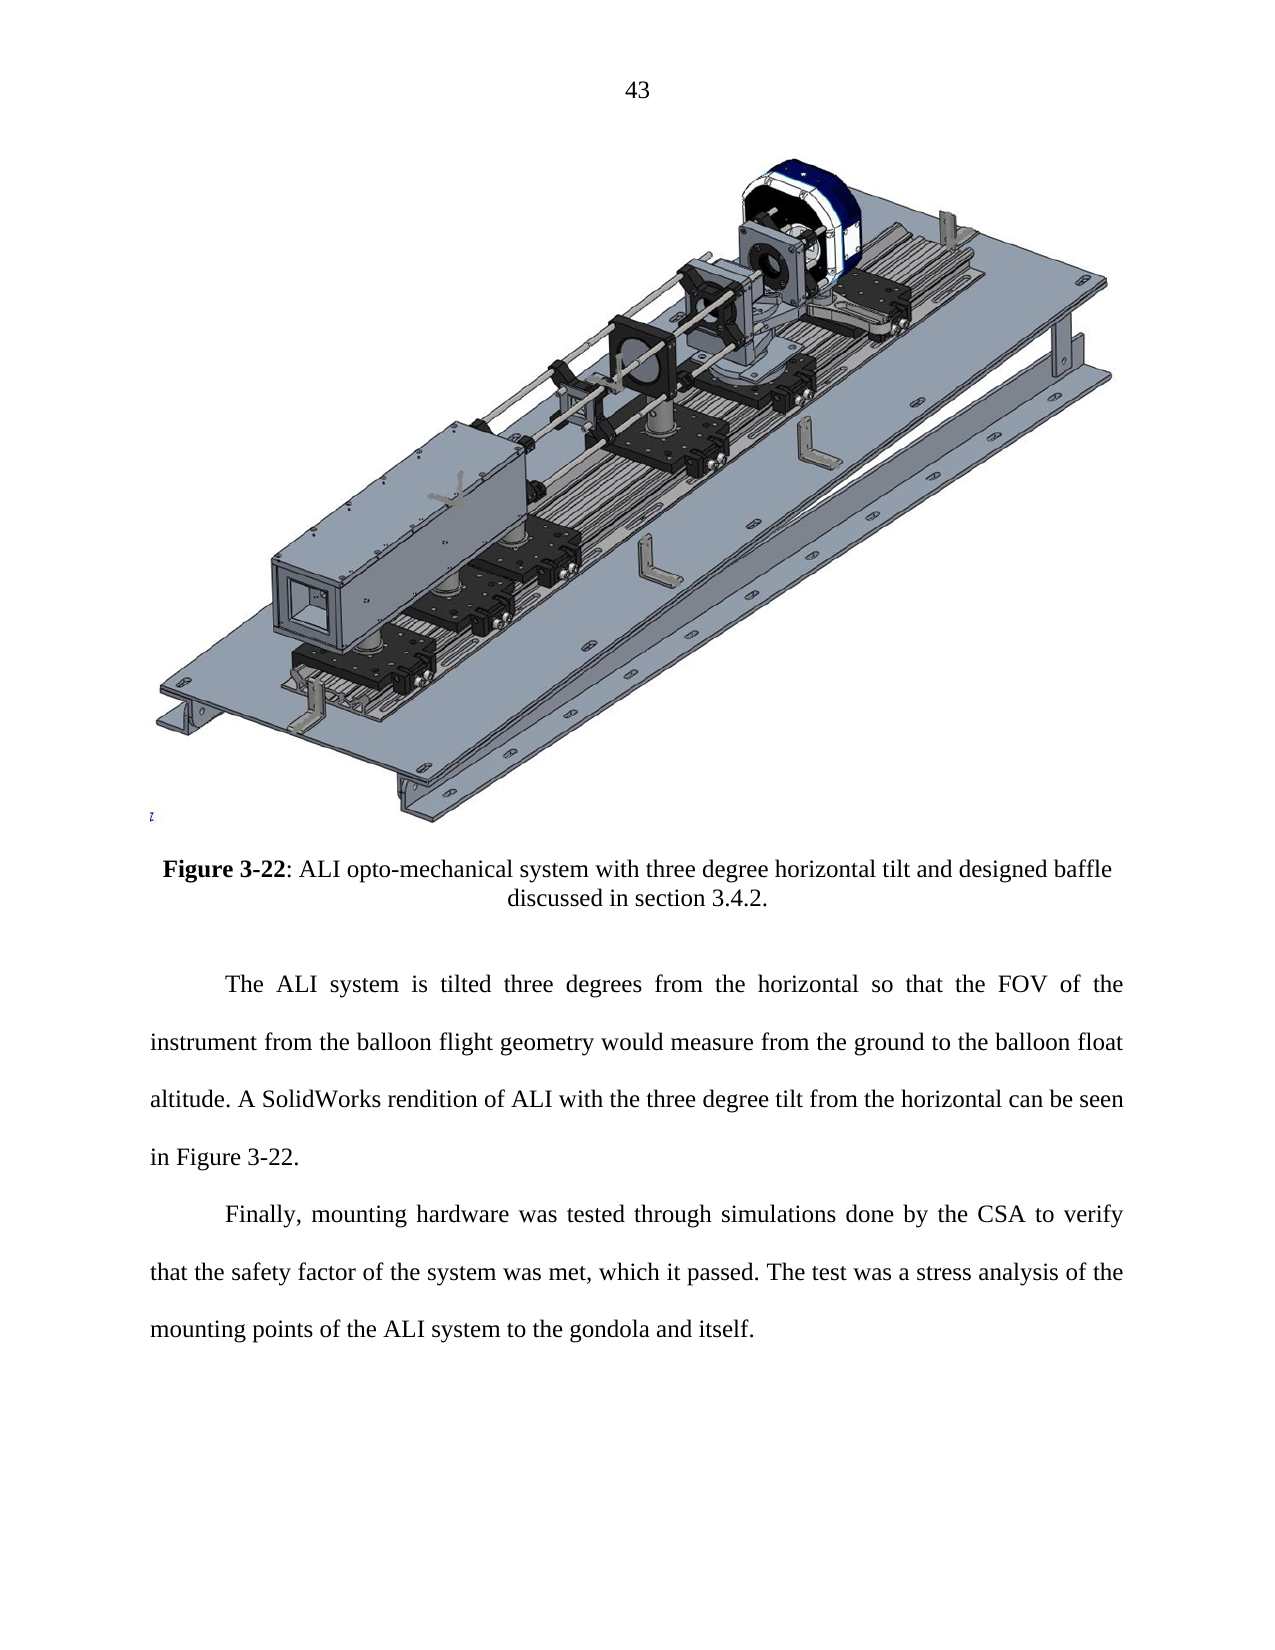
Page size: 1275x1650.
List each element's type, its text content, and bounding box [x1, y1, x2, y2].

text Figure 3-22: ALI opto-mechanical system with three degree horizontal tilt and designed baffle discussed in section 3.4.2. [150, 854, 1125, 912]
text Finally, mounting hardware was tested through simulations done by the CSA to verify that the safety factor of the system was met, which it passed. The test was a stress analysis of the mounting points of the ALI system to the gondola and itself. [150, 1199, 1125, 1343]
text The ALI system is tilted three degrees from the horizontal so that the FOV of the instrument from the balloon flight geometry would measure from the ground to the balloon float altitude. A SolidWorks rendition of ALI with the three degree tilt from the horizontal can be seen in Figure 3-22. [150, 969, 1125, 1171]
picture [150, 150, 1125, 826]
